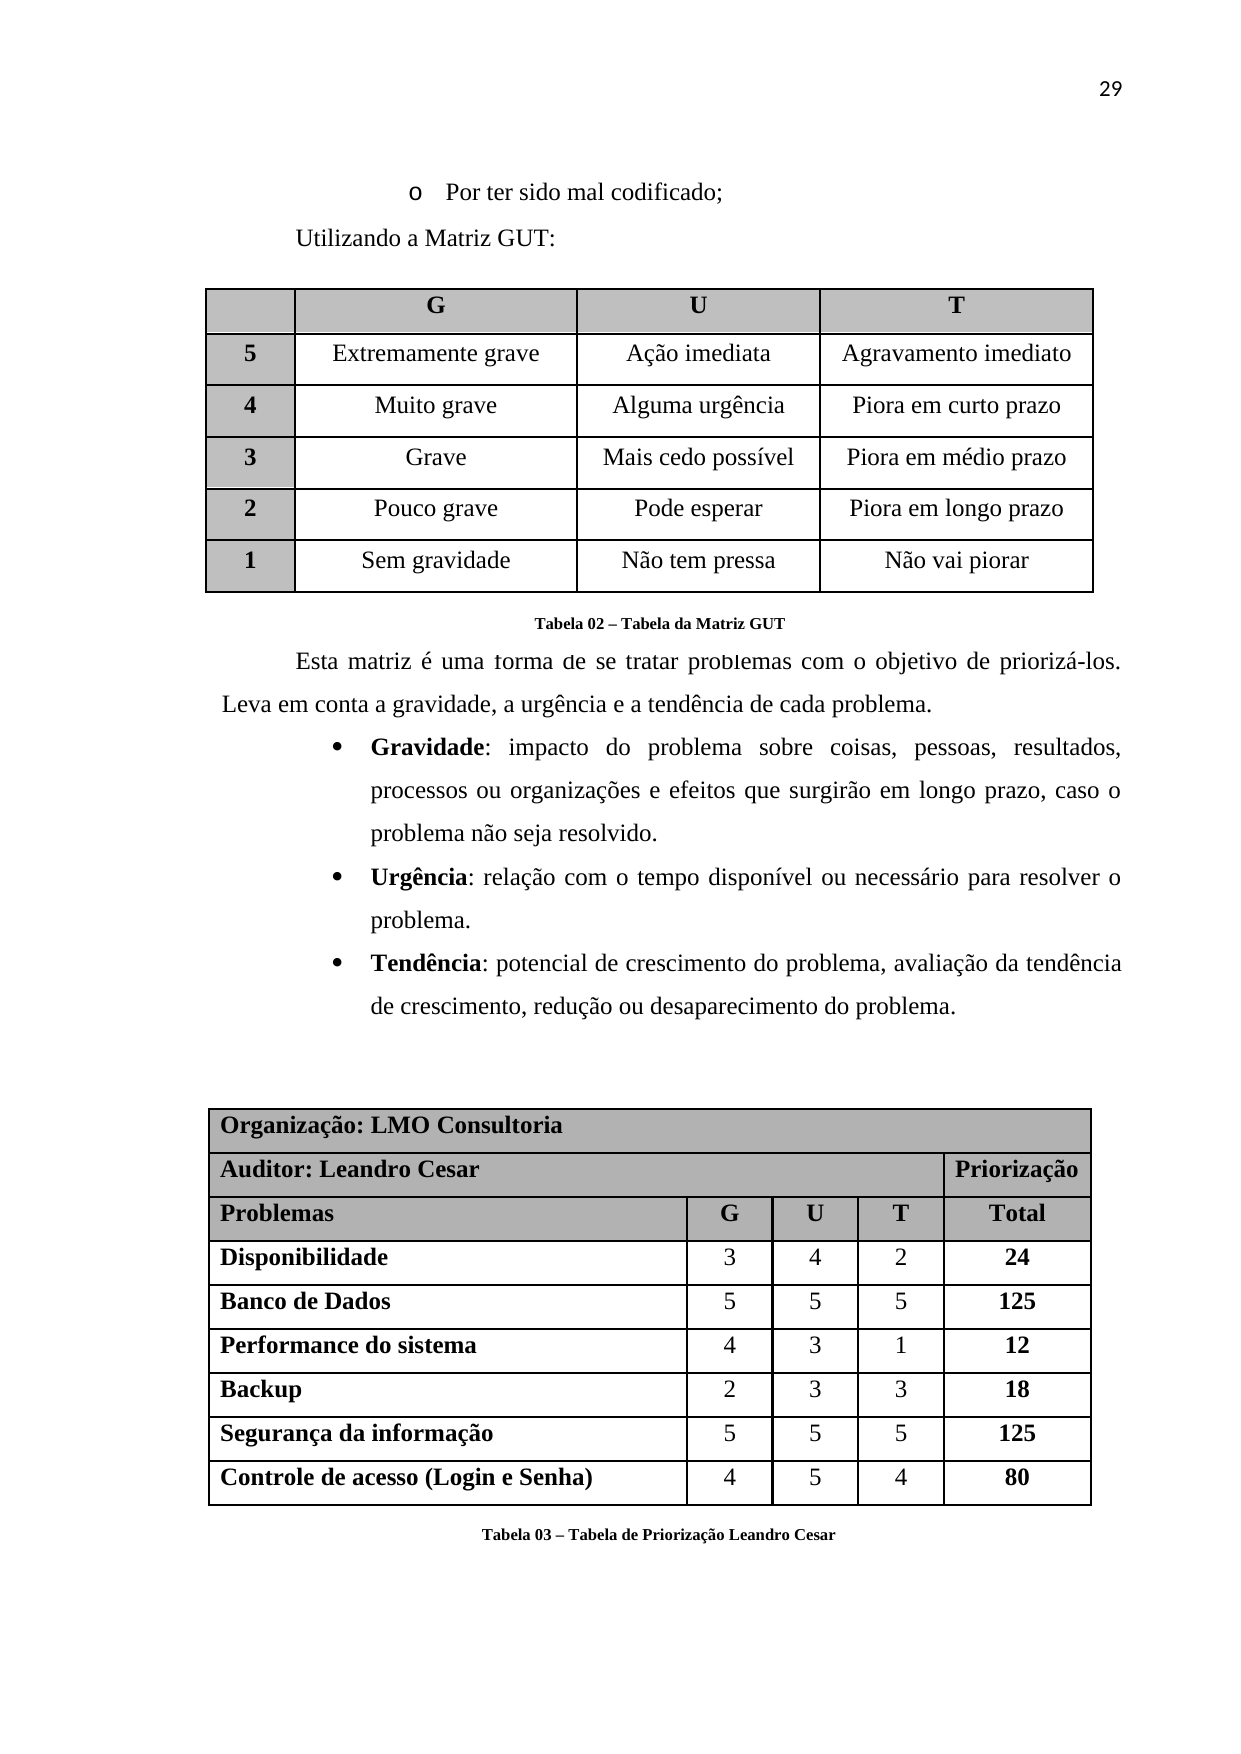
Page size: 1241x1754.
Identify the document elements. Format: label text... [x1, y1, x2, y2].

table_cell Segurança da informação [210, 1418, 686, 1459]
table_cell Piora em médio prazo [821, 438, 1092, 487]
table_cell 3 [207, 438, 294, 487]
table_cell 5 [774, 1418, 857, 1459]
text Utilizando a Matriz GUT: [222, 223, 1122, 252]
table_cell Não tem pressa [578, 541, 819, 591]
table_cell Pouco grave [296, 490, 576, 539]
table_cell Banco de Dados [210, 1286, 686, 1328]
table_cell Total [945, 1198, 1090, 1240]
table_cell 5 [688, 1418, 771, 1459]
table_cell Problemas [210, 1198, 686, 1240]
table_cell Piora em curto prazo [821, 386, 1092, 436]
table_header [207, 290, 294, 332]
table_cell Sem gravidade [296, 541, 576, 591]
table_cell Piora em longo prazo [821, 490, 1092, 539]
table_cell 1 [859, 1330, 943, 1372]
table_cell Backup [210, 1374, 686, 1416]
table_cell Alguma urgência [578, 386, 819, 436]
table_cell Agravamento imediato [821, 335, 1092, 384]
table_cell Performance do sistema [210, 1330, 686, 1372]
table_cell 18 [945, 1374, 1090, 1416]
list Por ter sido mal codificado; [408, 177, 1122, 208]
table_cell 80 [945, 1462, 1090, 1503]
table_cell U [774, 1198, 857, 1240]
table_header Organização: LMO Consultoria [210, 1110, 1090, 1152]
table_cell 2 [688, 1374, 771, 1416]
table_cell 3 [688, 1242, 771, 1284]
table_cell G [688, 1198, 771, 1240]
table_cell 5 [774, 1462, 857, 1503]
text Esta matriz é uma forma de se tratar problemas com o objetivo de priorizá-los. Leva em conta a gravidade, a urgência e a tendência de cada problema. [222, 646, 1122, 718]
table_cell 4 [688, 1330, 771, 1372]
table_cell Não vai piorar [821, 541, 1092, 591]
table_cell 3 [774, 1330, 857, 1372]
table_cell 125 [945, 1418, 1090, 1459]
table_cell T [859, 1198, 943, 1240]
table_cell Disponibilidade [210, 1242, 686, 1284]
table_cell 4 [688, 1462, 771, 1503]
table_cell Pode esperar [578, 490, 819, 539]
table_cell 4 [859, 1462, 943, 1503]
table_cell 4 [774, 1242, 857, 1284]
table_cell Extremamente grave [296, 335, 576, 384]
table_cell 24 [945, 1242, 1090, 1284]
table_cell 2 [859, 1242, 943, 1284]
table_cell Auditor: Leandro Cesar [210, 1154, 943, 1196]
table_cell 3 [859, 1374, 943, 1416]
list Gravidade: impacto do problema sobre coisas, pessoas, resultados, processos ou organizações e efeitos que surgirão em longo prazo, caso o problema não seja resolvido. [333, 732, 1122, 847]
table_header G [296, 290, 576, 332]
table_cell 5 [207, 335, 294, 384]
table_header T [821, 290, 1092, 332]
table_cell 5 [859, 1418, 943, 1459]
table_cell 12 [945, 1330, 1090, 1372]
list Tendência: potencial de crescimento do problema, avaliação da tendência de crescimento, redução ou desaparecimento do problema. [333, 948, 1122, 1020]
table_cell Muito grave [296, 386, 576, 436]
table_cell 5 [774, 1286, 857, 1328]
table_cell 125 [945, 1286, 1090, 1328]
table_cell 4 [207, 386, 294, 436]
table_cell 1 [207, 541, 294, 591]
table_cell Grave [296, 438, 576, 487]
table_cell Ação imediata [578, 335, 819, 384]
table_cell 5 [688, 1286, 771, 1328]
table_cell 5 [859, 1286, 943, 1328]
table_header U [578, 290, 819, 332]
table_cell 3 [774, 1374, 857, 1416]
table_cell Controle de acesso (Login e Senha) [210, 1462, 686, 1503]
table_cell 2 [207, 490, 294, 539]
table_cell Mais cedo possível [578, 438, 819, 487]
list Urgência: relação com o tempo disponível ou necessário para resolver o problema. [333, 862, 1122, 933]
table_cell Priorização [945, 1154, 1090, 1196]
